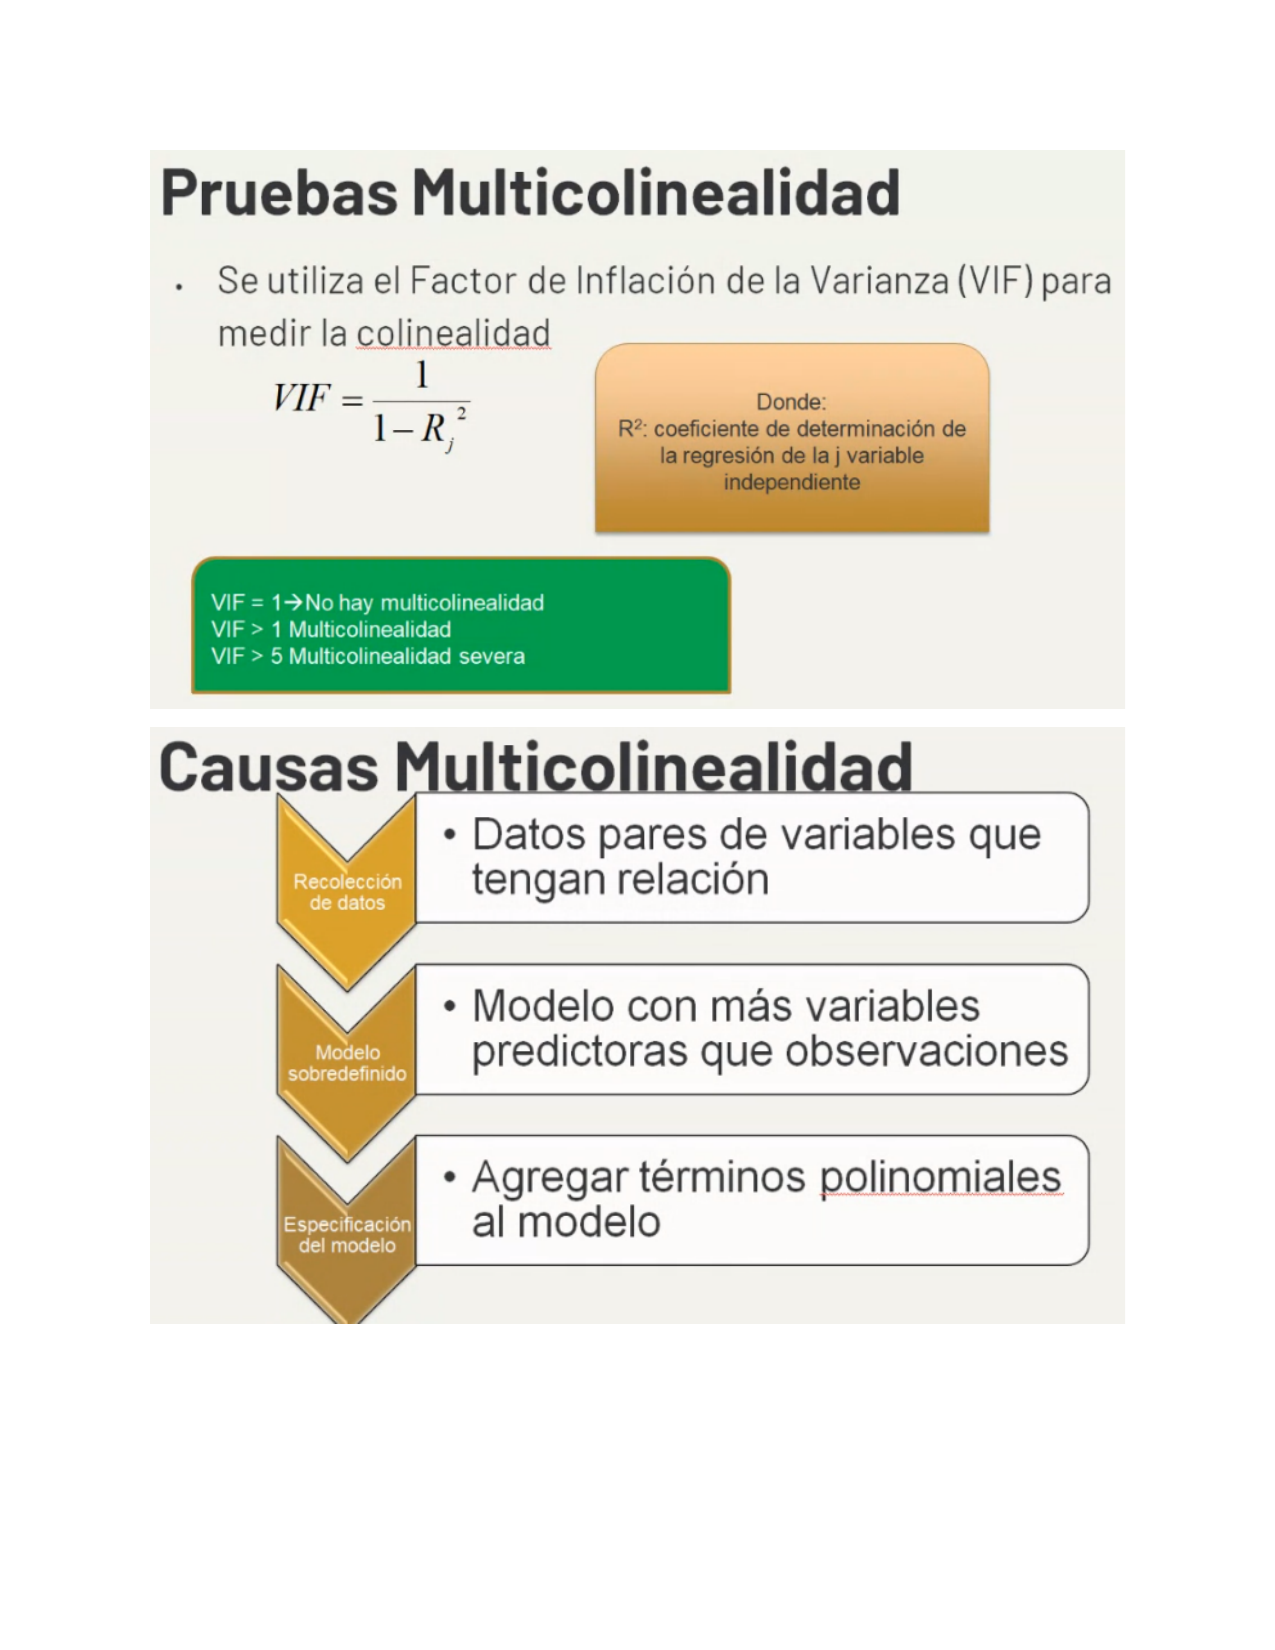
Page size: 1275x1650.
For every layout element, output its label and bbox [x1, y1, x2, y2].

picture [150, 727, 1125, 1324]
picture [150, 150, 1125, 709]
